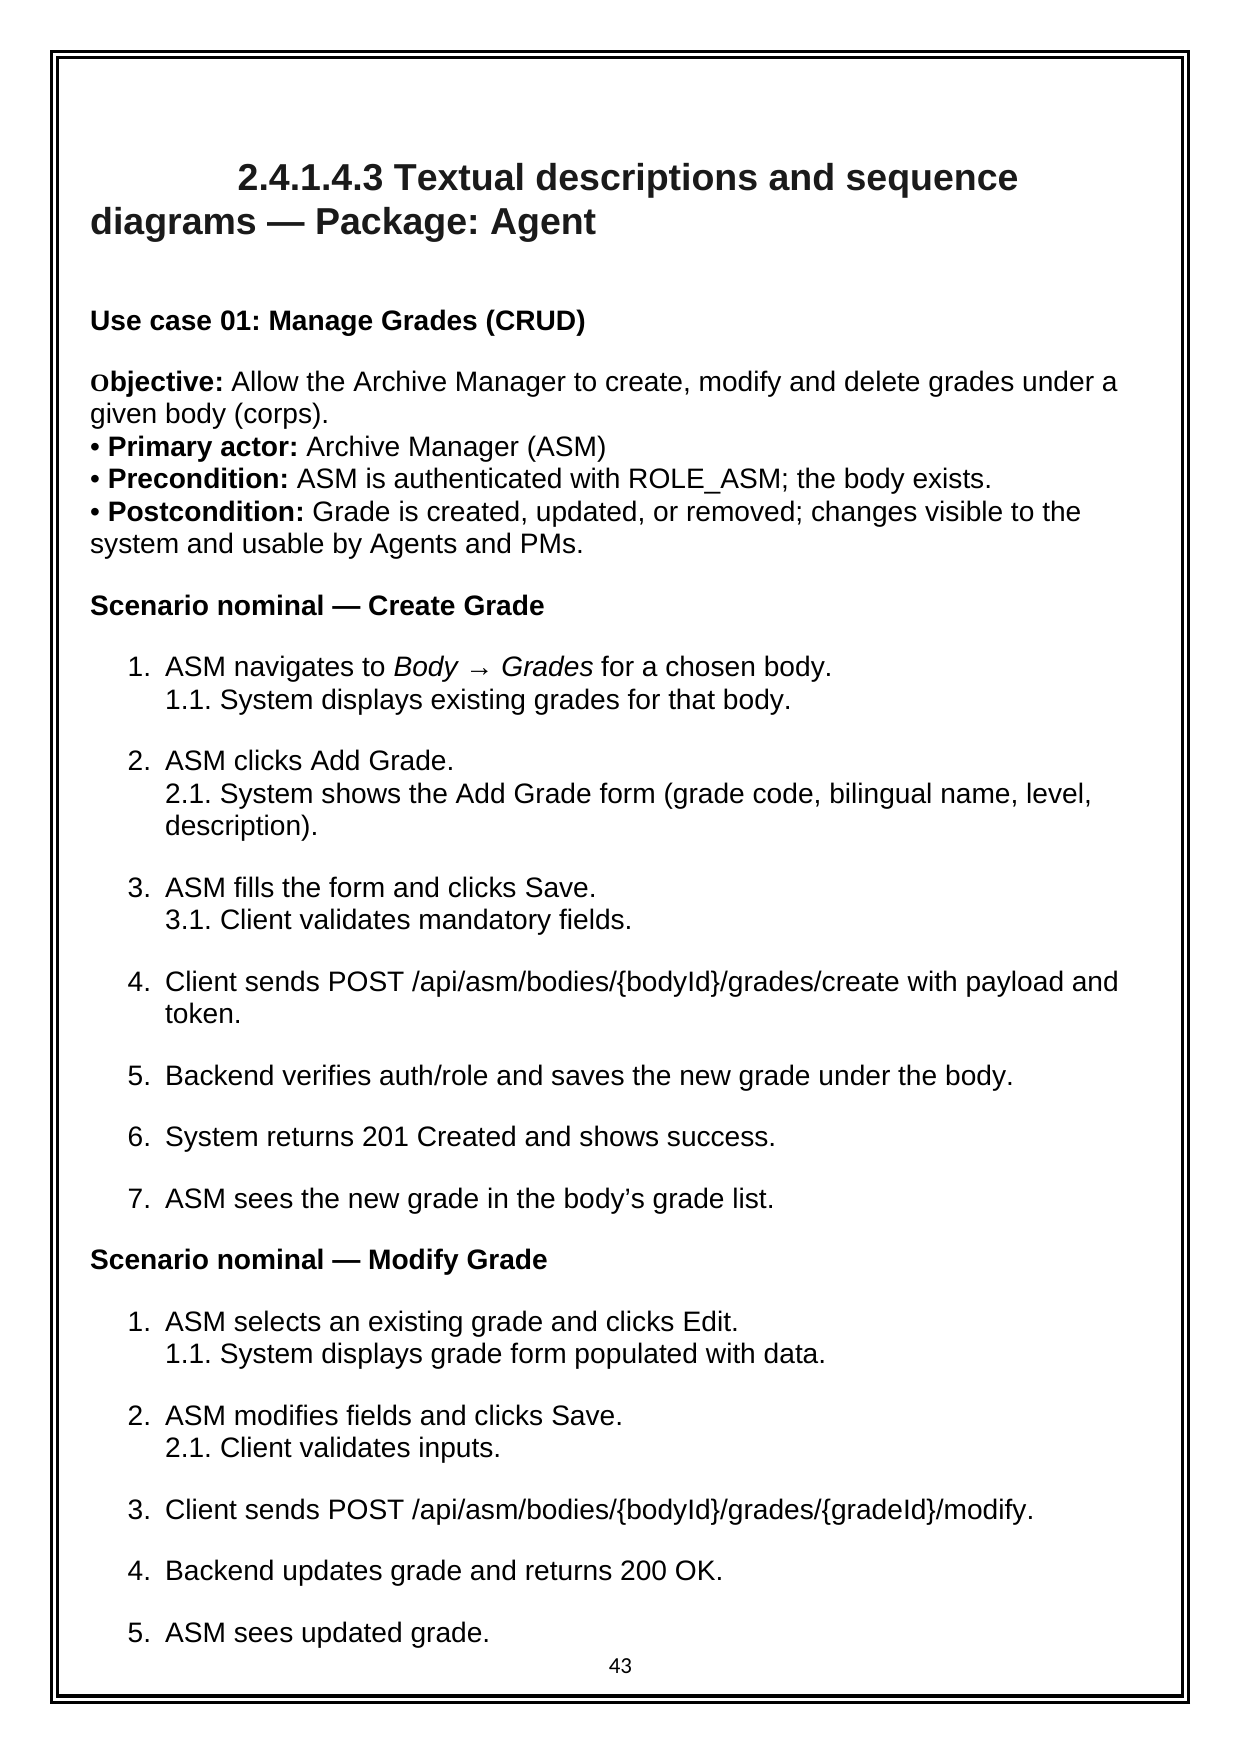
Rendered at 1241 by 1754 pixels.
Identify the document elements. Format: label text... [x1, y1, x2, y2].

text Scenario nominal — Modify Grade [90, 1243, 1150, 1276]
list ASM modifies fields and clicks Save. 2.1. Client validates inputs. [127, 1399, 1150, 1463]
text 2.4.1.4.3 Textual descriptions and sequence diagrams — Package: Agent [90, 103, 1150, 242]
list ASM navigates to Body → Grades for a chosen body. 1.1. System displays existing grades for that body. [127, 650, 1150, 715]
list ASM clicks Add Grade. 2.1. System shows the Add Grade form (grade code, bilingual name, level, description). [127, 744, 1150, 841]
list Backend verifies auth/role and saves the new grade under the body. [127, 1058, 1150, 1091]
list ASM selects an existing grade and clicks Edit. 1.1. System displays grade form populated with data. [127, 1305, 1150, 1369]
list ASM sees the new grade in the body’s grade list. [127, 1182, 1150, 1214]
subtitle Use case 01: Manage Grades (CRUD) [90, 303, 1150, 336]
list Client sends POST /api/asm/bodies/{bodyId}/grades/create with payload and token. [127, 964, 1150, 1029]
list ASM sees updated grade. [127, 1616, 1150, 1648]
list Backend updates grade and returns 200 OK. [127, 1554, 1150, 1587]
list Client sends POST /api/asm/bodies/{bodyId}/grades/{gradeId}/modify. [127, 1493, 1150, 1525]
text Scenario nominal — Create Grade [90, 589, 1150, 621]
list System returns 201 Created and shows success. [127, 1120, 1150, 1152]
list ASM fills the form and clicks Save. 3.1. Client validates mandatory fields. [127, 871, 1150, 935]
text Objective: Allow the Archive Manager to create, modify and delete grades under a given body (corps). • Primary actor: Archive Manager (ASM) • Precondition: ASM is authenticated with ROLE_ASM; the body exists. • Postcondition: Grade is created, updated, or removed; changes visible to the system and usable by Agents and PMs. [90, 365, 1150, 559]
